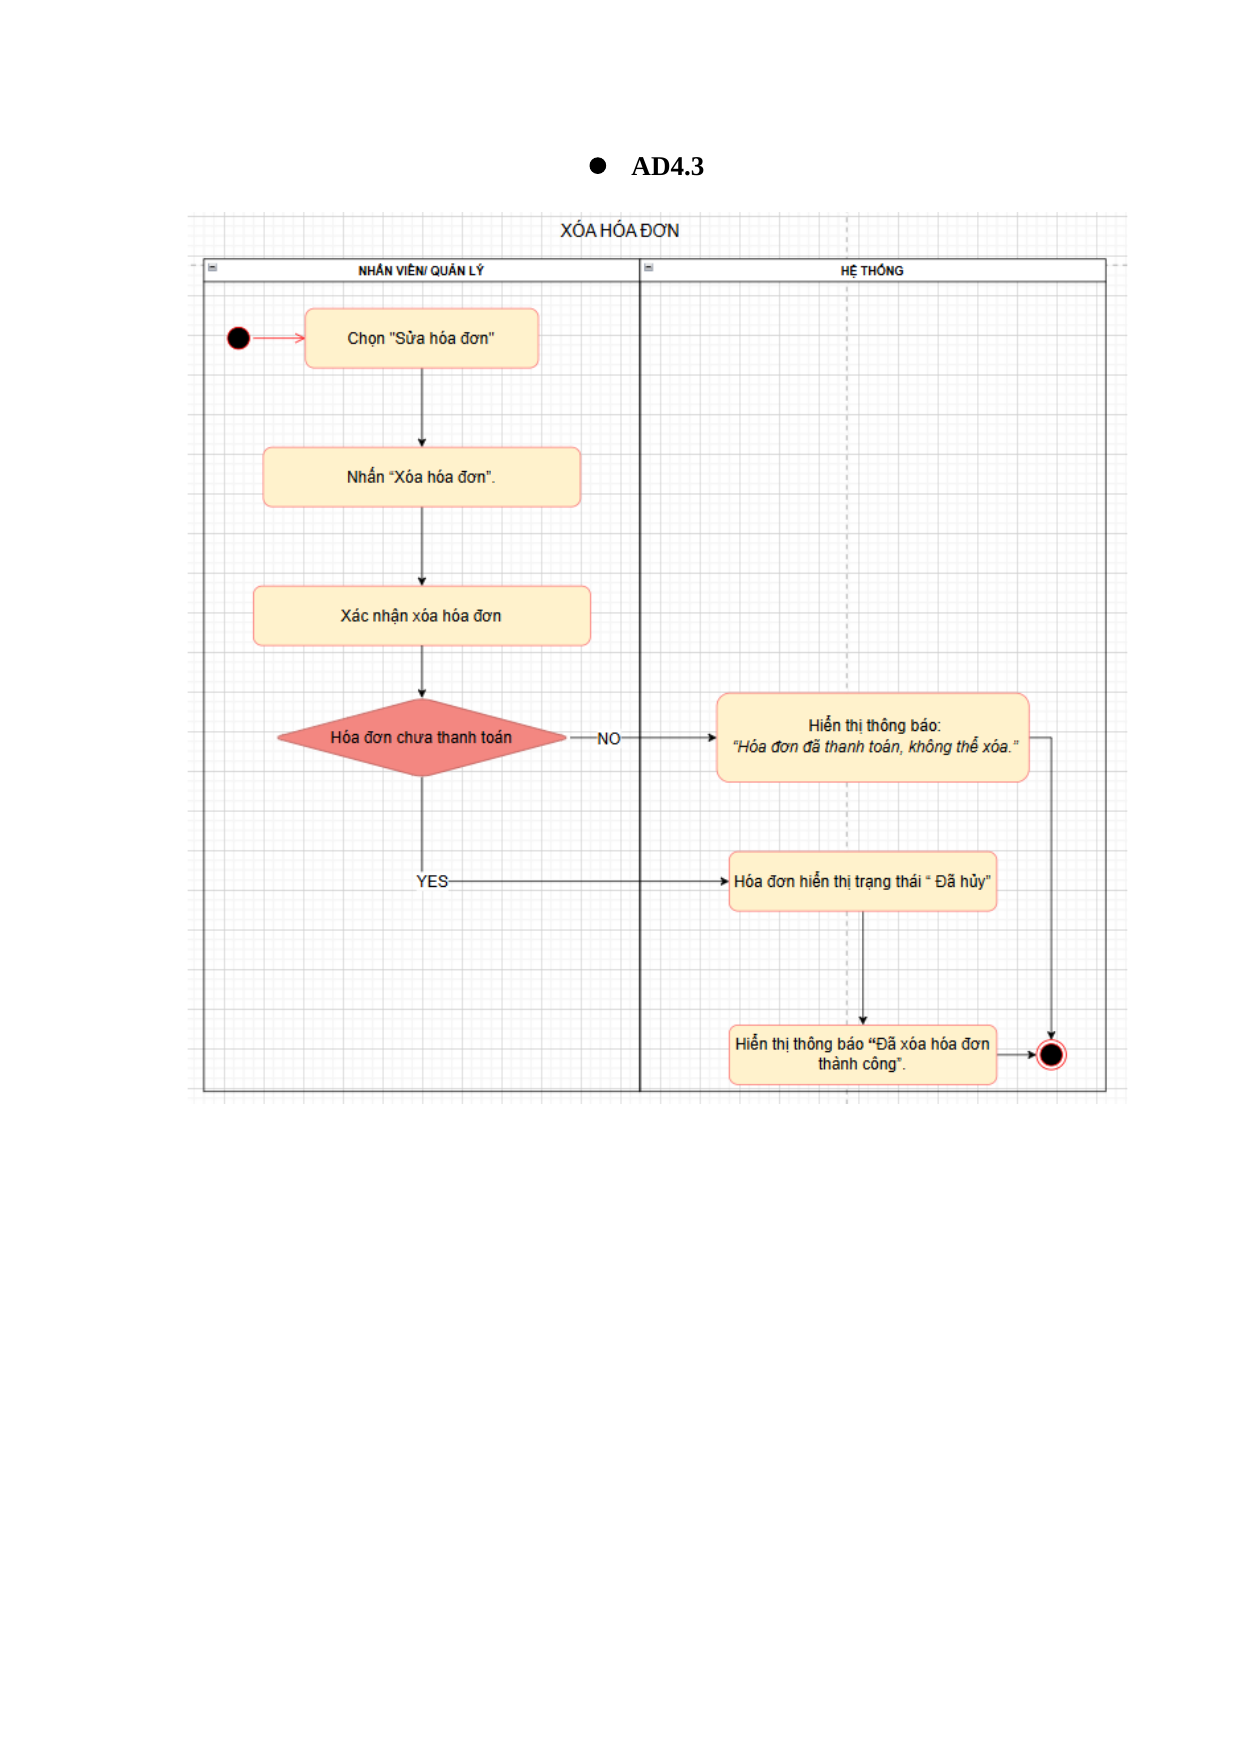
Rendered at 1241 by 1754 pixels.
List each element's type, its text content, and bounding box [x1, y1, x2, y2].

picture [187, 212, 1128, 1104]
list AD4.3 [187, 150, 1104, 181]
